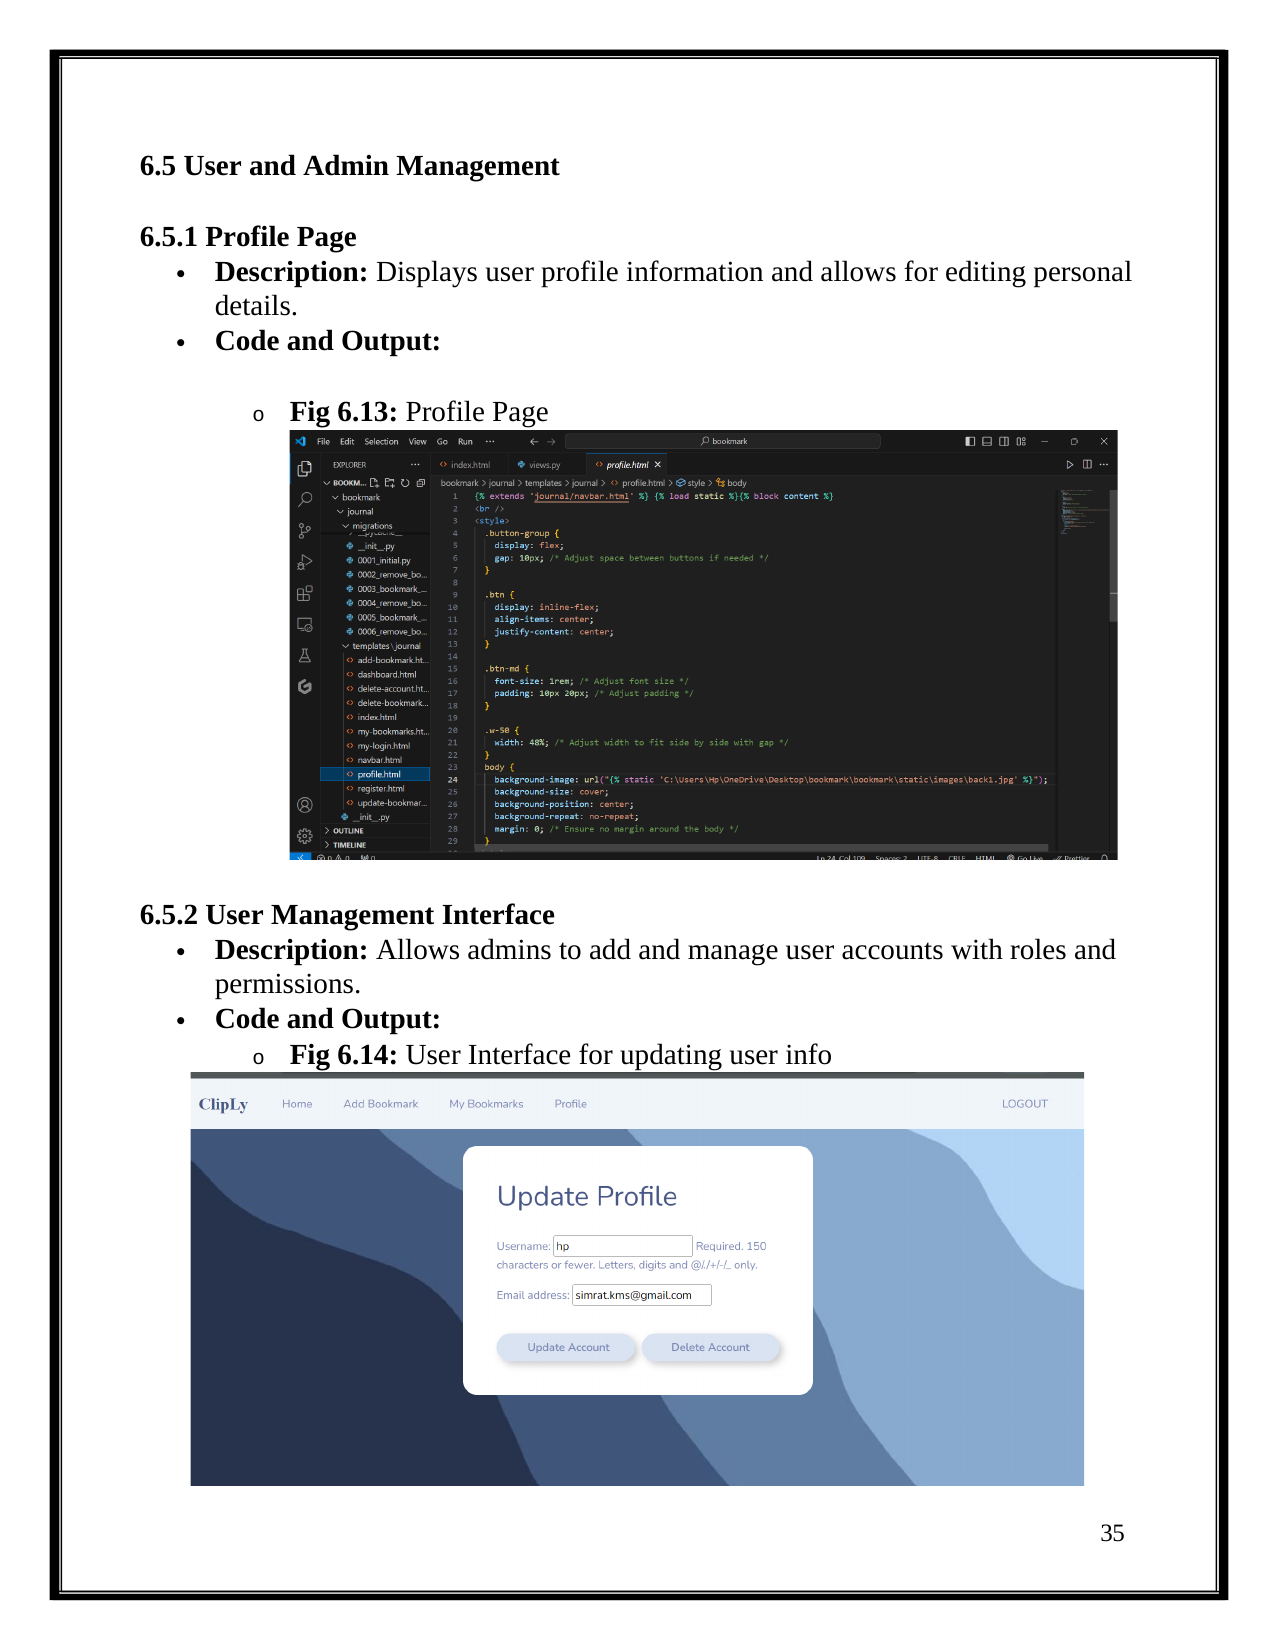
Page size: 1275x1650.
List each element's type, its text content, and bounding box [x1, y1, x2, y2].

text 6.5 User and Admin Management [139, 148, 1142, 181]
list Fig 6.13: Profile Page [252, 394, 1142, 428]
list Code and Output: [177, 1002, 1142, 1035]
picture [190, 1072, 1085, 1486]
list Description: Allows admins to add and manage user accounts with roles and permissions. [177, 932, 1142, 999]
text 6.5.1 Profile Page [139, 219, 1142, 252]
list Code and Output: [177, 323, 1142, 357]
text 6.5.2 User Management Interface [139, 897, 1142, 931]
list Description: Displays user profile information and allows for editing personal details. [177, 254, 1142, 322]
picture [289, 430, 1118, 860]
list Fig 6.14: User Interface for updating user info [252, 1037, 1142, 1071]
